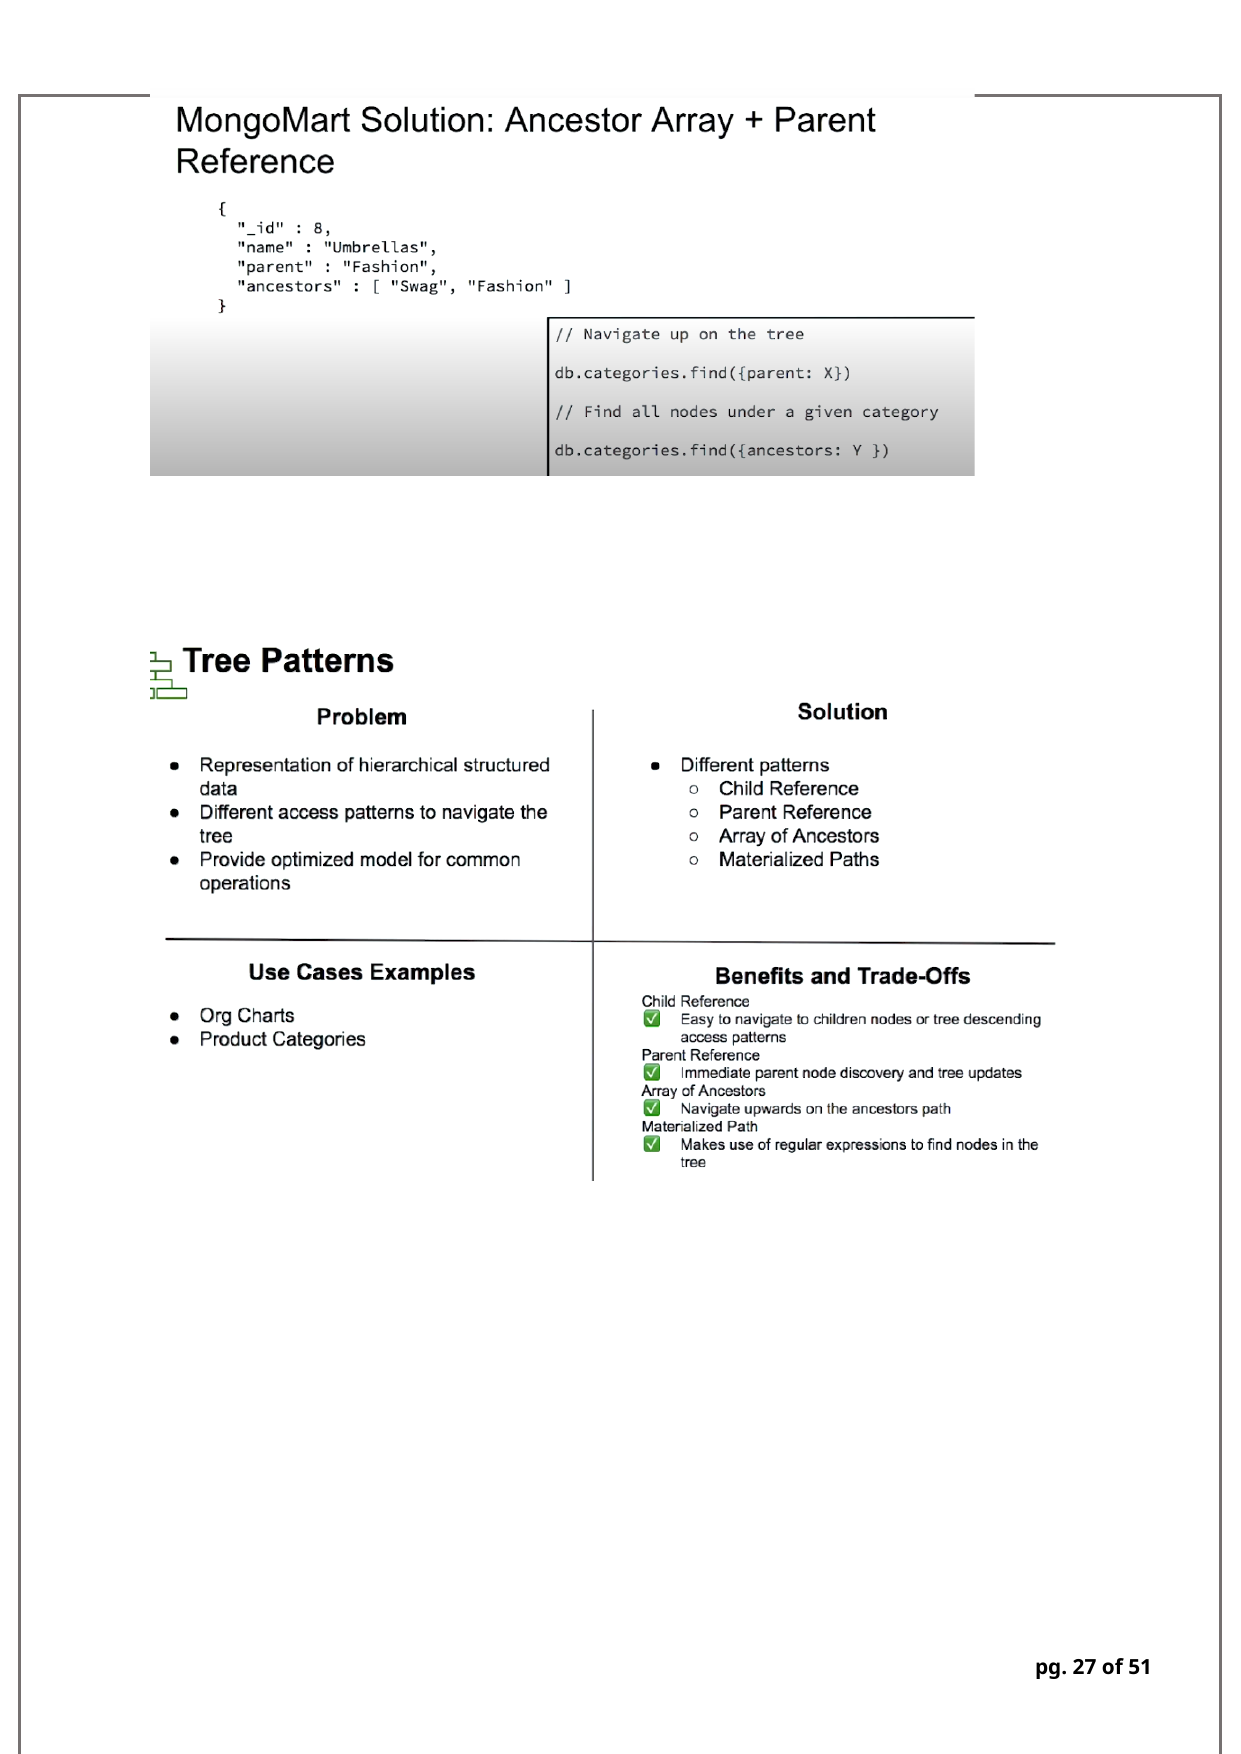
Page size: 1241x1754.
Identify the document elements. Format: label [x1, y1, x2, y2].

picture [150, 635, 1059, 1181]
picture [150, 88, 975, 476]
